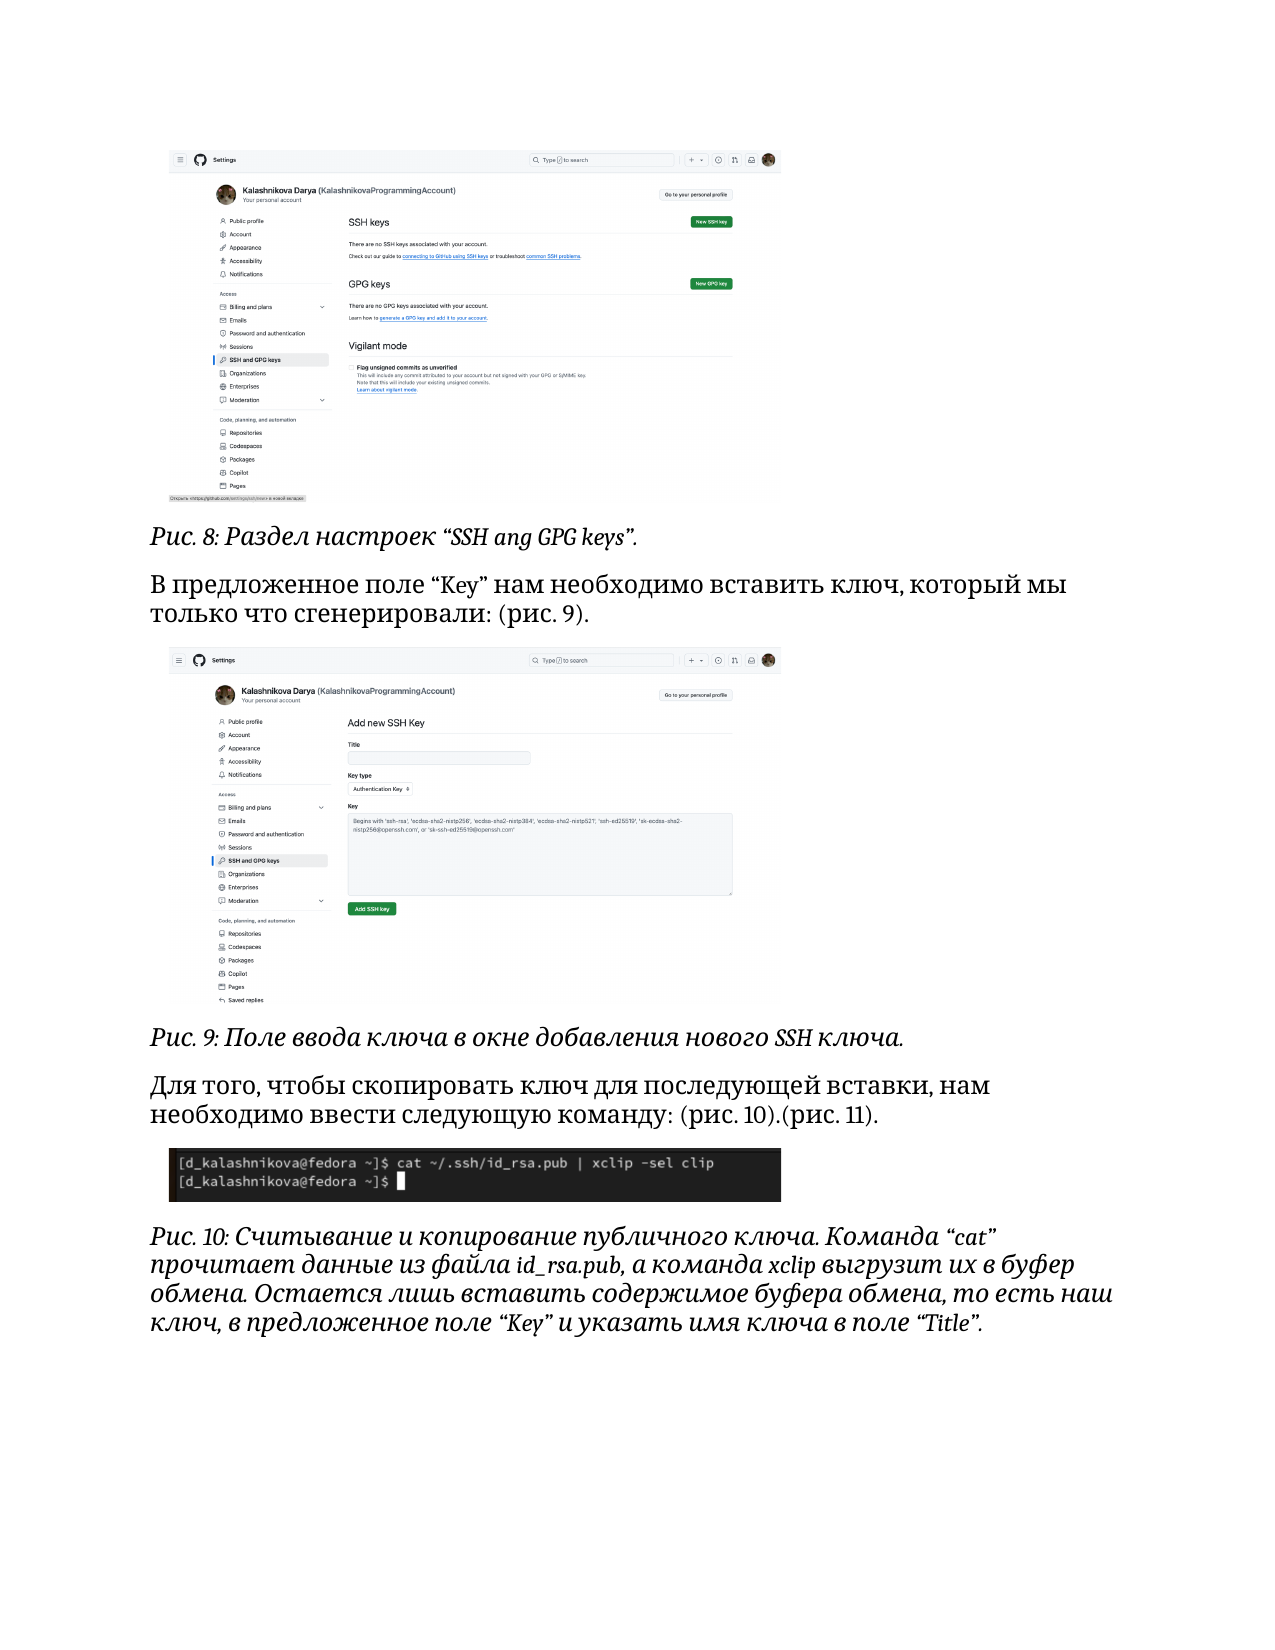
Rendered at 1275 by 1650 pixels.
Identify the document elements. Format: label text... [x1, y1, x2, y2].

text Рис. 8: Раздел настроек “SSH ang GPG keys”. [150, 523, 1125, 552]
text Рис. 9: Поле ввода ключа в окне добавления нового SSH ключа. [150, 1024, 1125, 1053]
text Для того, чтобы скопировать ключ для последующей вставки, нам необходимо ввести следующую команду: (рис. 10).(рис. 11). [150, 1072, 1125, 1129]
text В предложенное поле “Key” нам необходимо вставить ключ, который мы только что сгенерировали: (рис. 9). [150, 571, 1125, 628]
picture [168, 150, 782, 503]
text Рис. 10: Считывание и копирование публичного ключа. Команда “cat” прочитает данные из файла id_rsa.pub, а команда xclip выгрузит их в буфер обмена. Остается лишь вставить содержимое буфера обмена, то есть наш ключ, в предложенное поле “Key” и указать имя ключа в поле “Title”. [150, 1223, 1125, 1338]
picture [168, 1148, 782, 1202]
picture [168, 647, 782, 1004]
